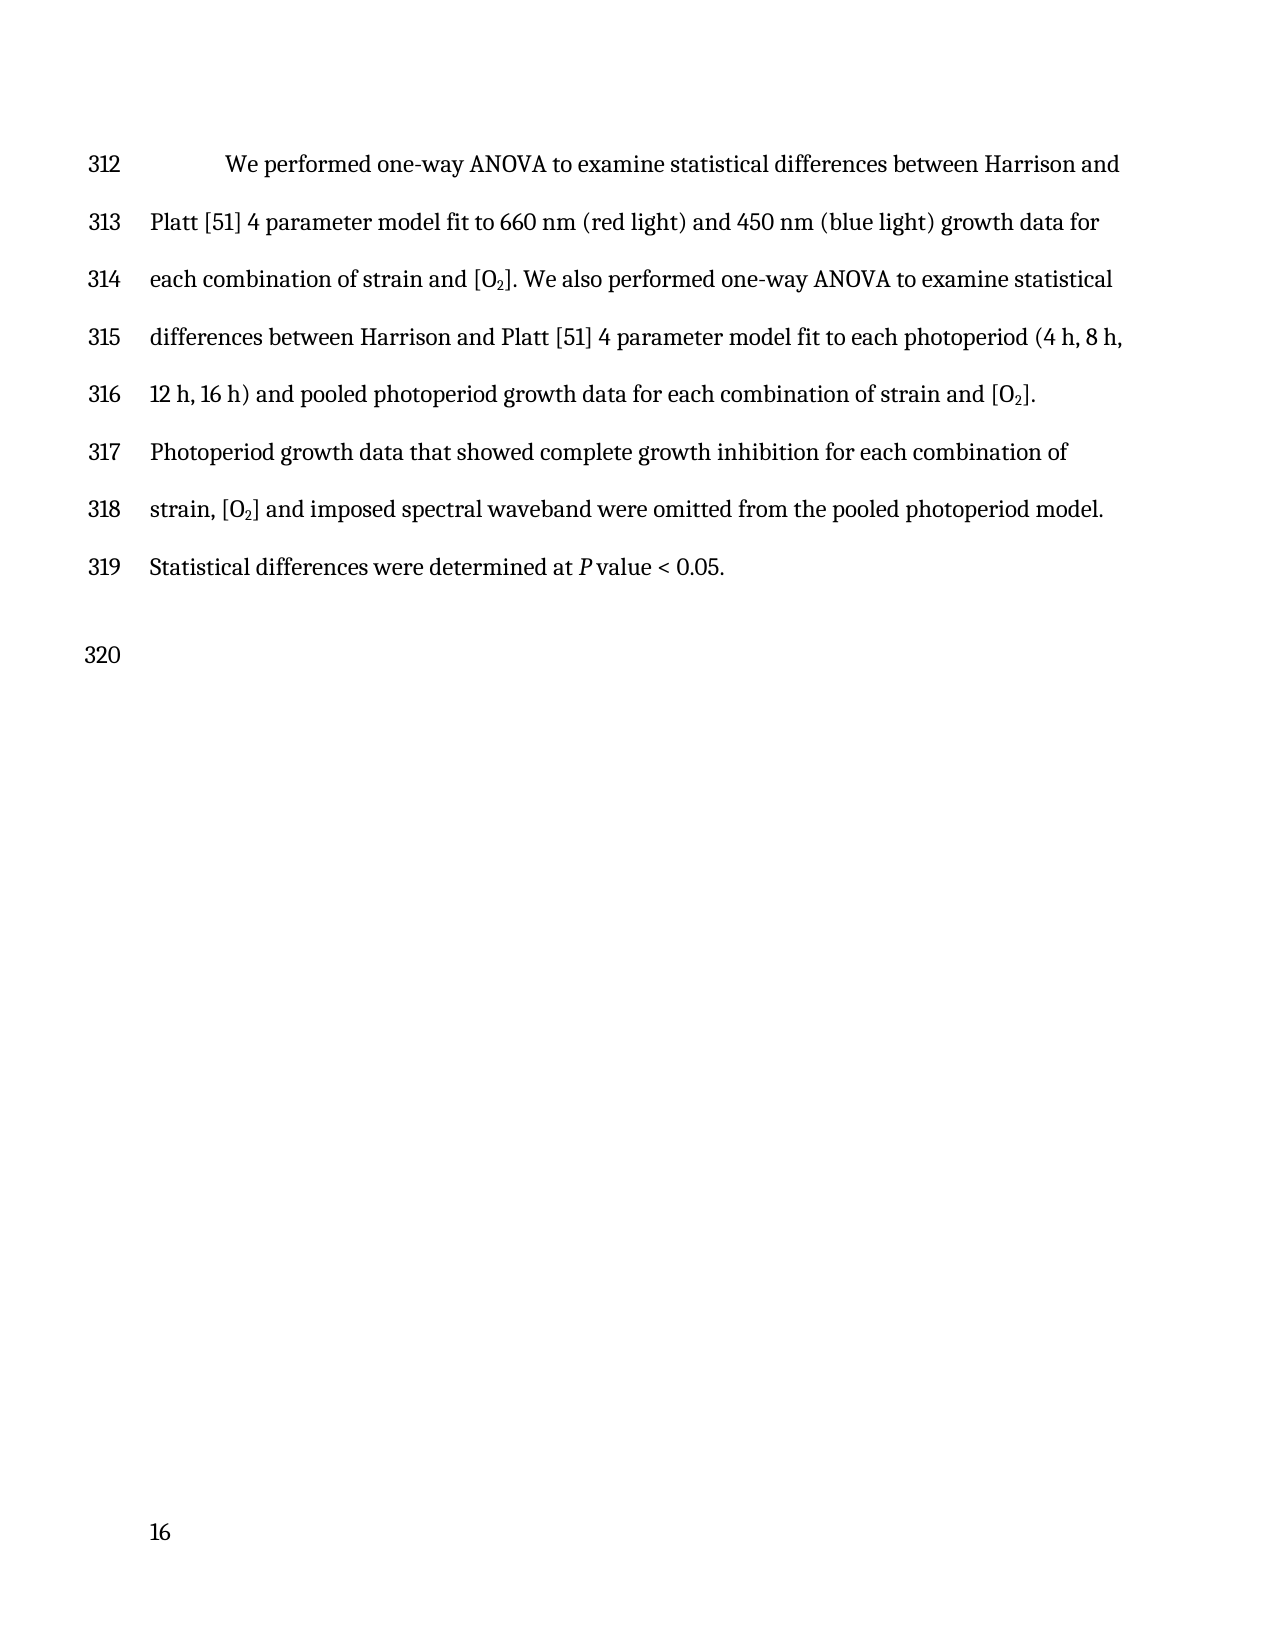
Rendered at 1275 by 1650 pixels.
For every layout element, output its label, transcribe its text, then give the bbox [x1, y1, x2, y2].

text We performed one-way ANOVA to examine statistical differences between Harrison and Platt [51] 4 parameter model fit to 660 nm (red light) and 450 nm (blue light) growth data for each combination of strain and [O2]. We also performed one-way ANOVA to examine statistical differences between Harrison and Platt [51] 4 parameter model fit to each photoperiod (4 h, 8 h, 12 h, 16 h) and pooled photoperiod growth data for each combination of strain and [O2]. Photoperiod growth data that showed complete growth inhibition for each combination of strain, [O2] and imposed spectral waveband were omitted from the pooled photoperiod model. Statistical differences were determined at P value < 0.05. [150, 150, 1125, 581]
